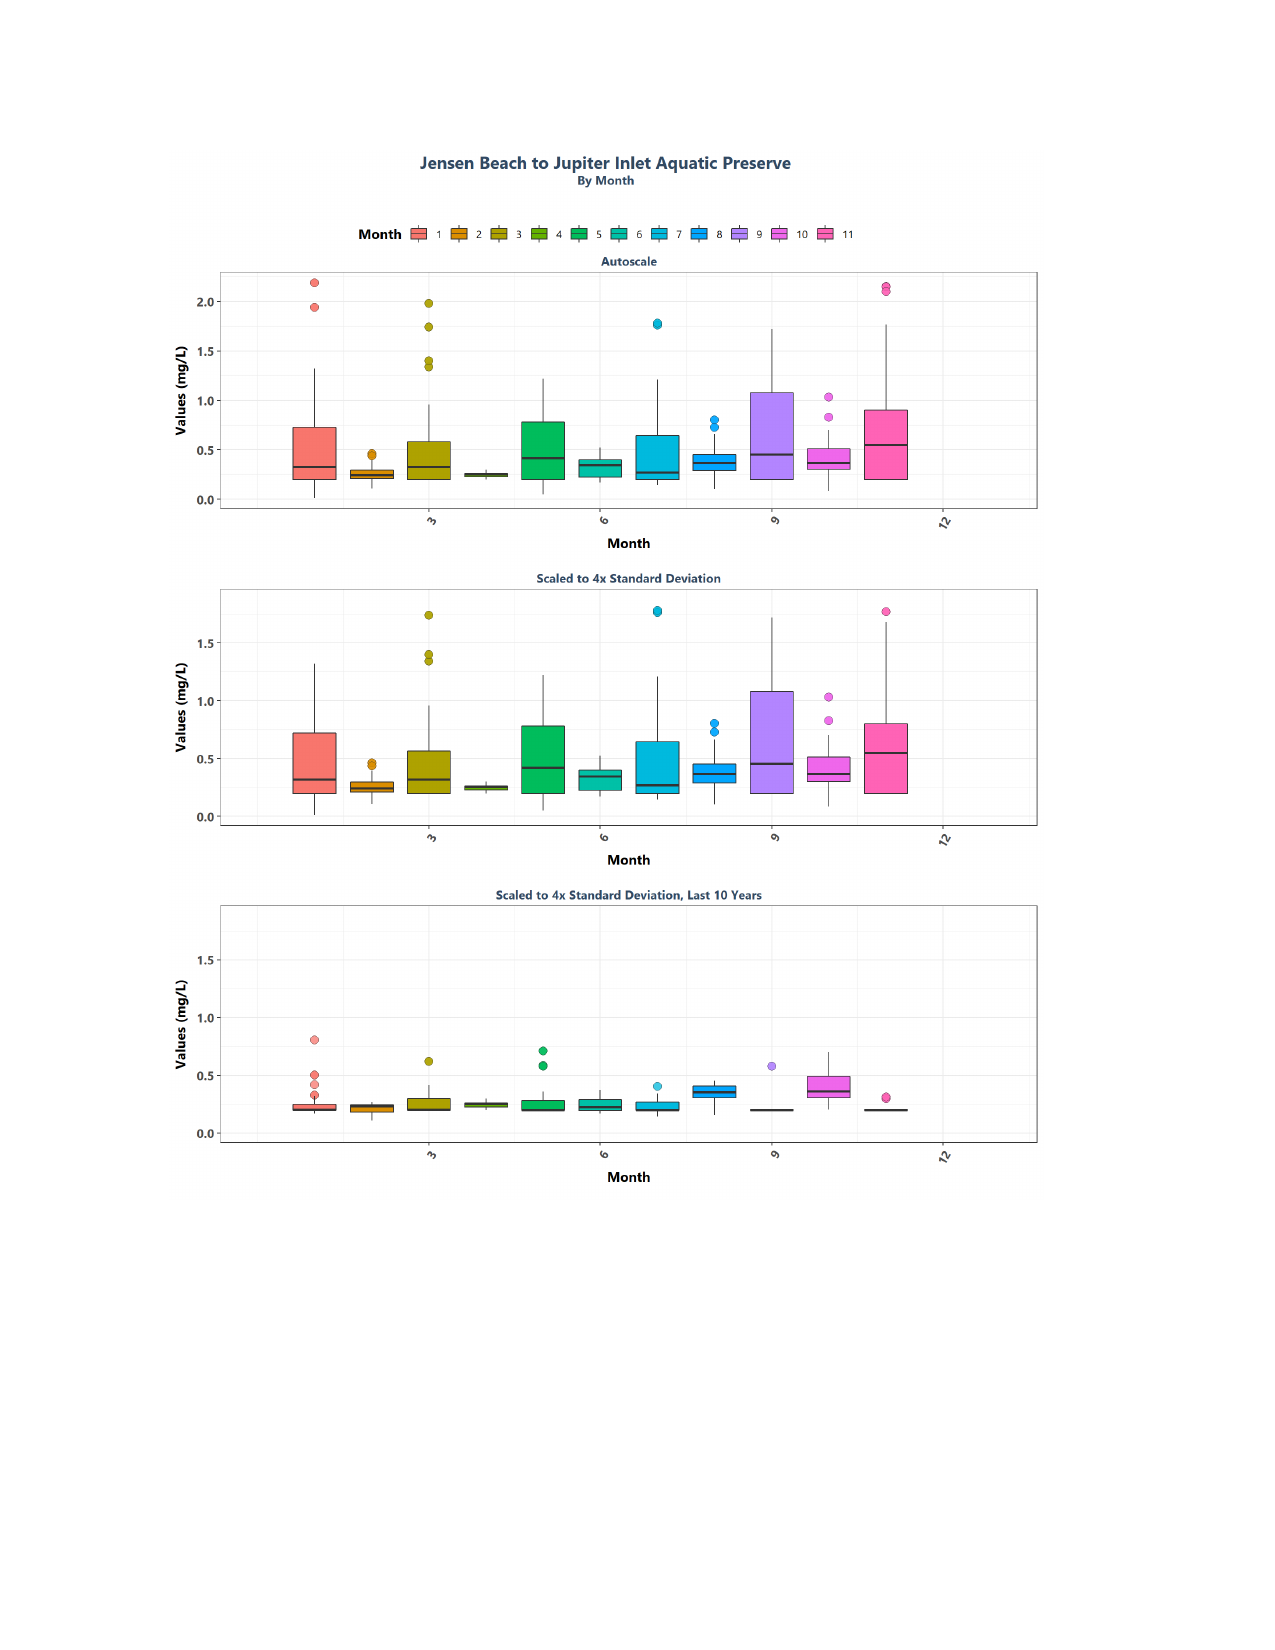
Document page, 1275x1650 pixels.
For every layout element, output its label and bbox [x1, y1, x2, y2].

picture [168, 150, 1044, 1200]
